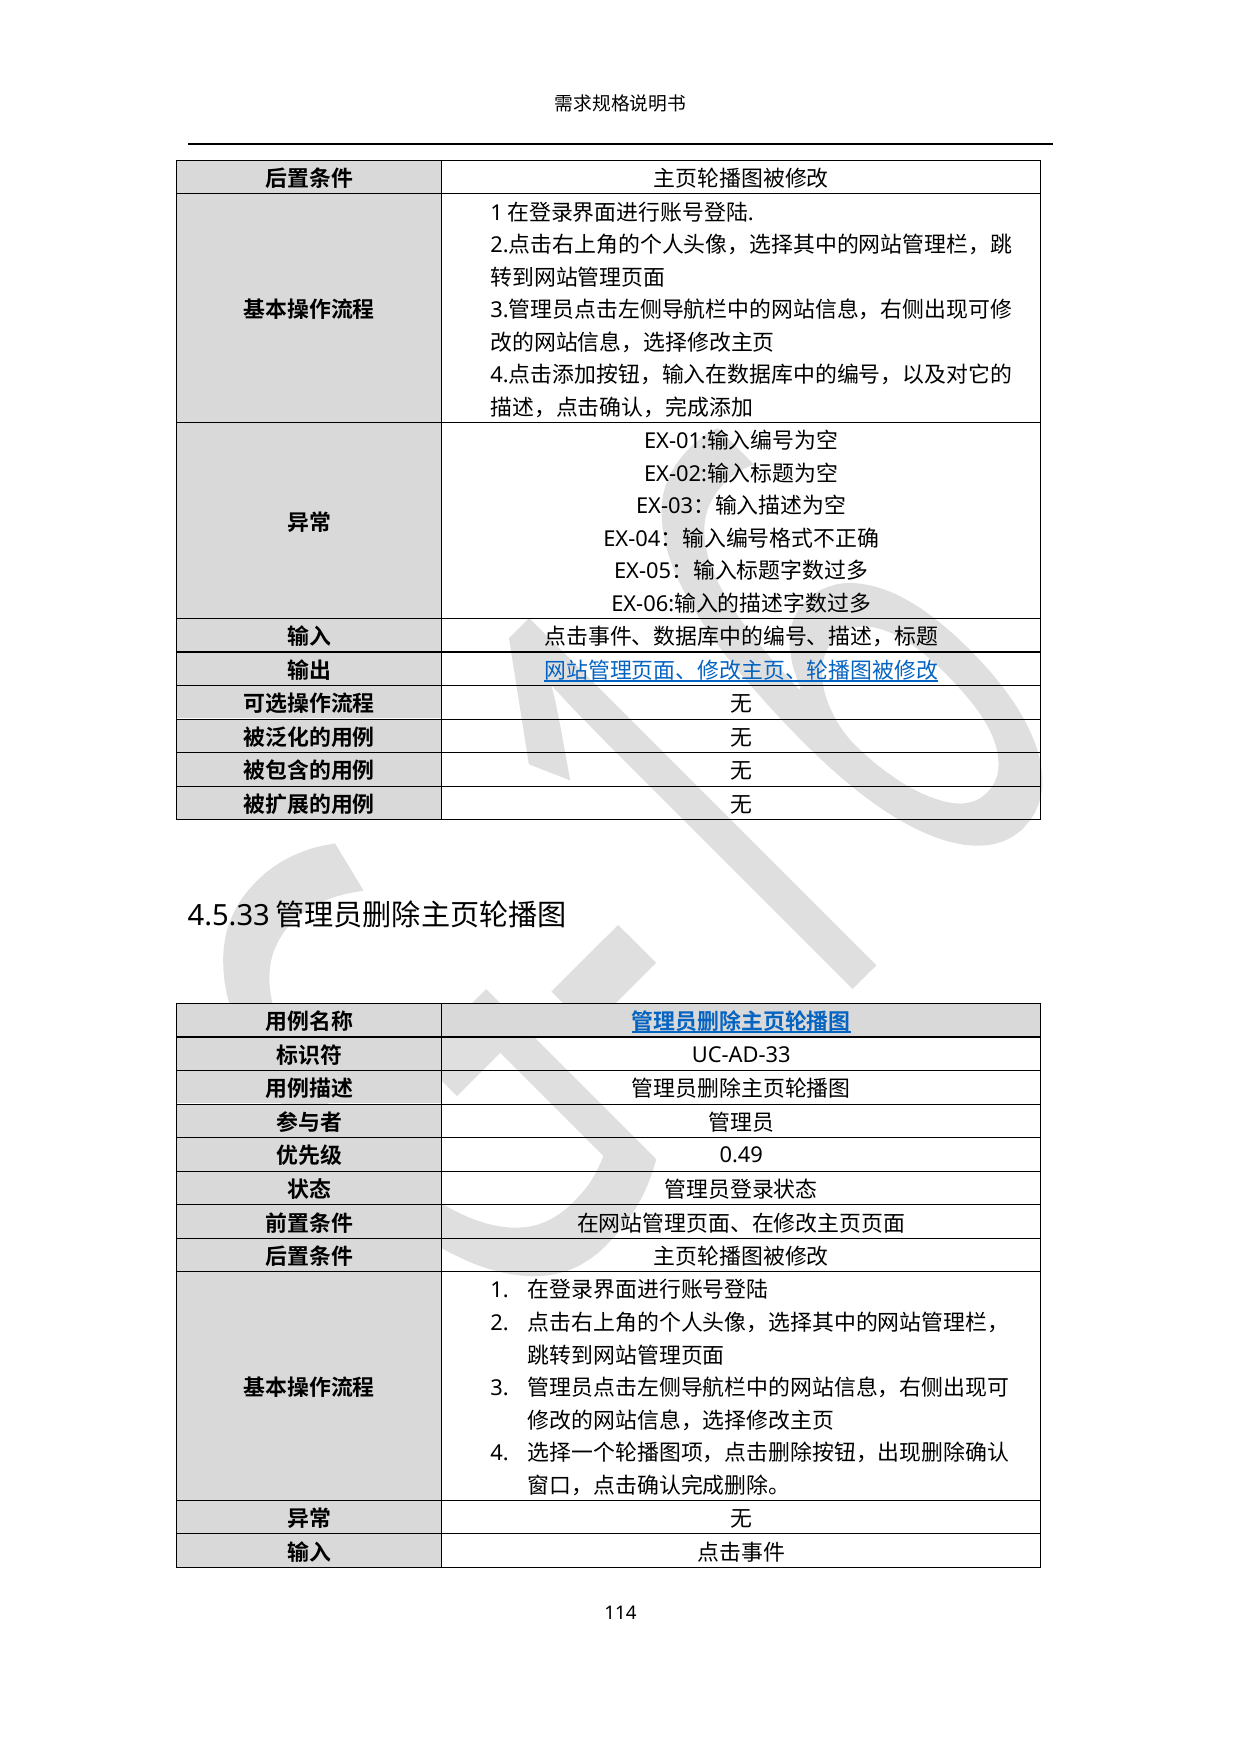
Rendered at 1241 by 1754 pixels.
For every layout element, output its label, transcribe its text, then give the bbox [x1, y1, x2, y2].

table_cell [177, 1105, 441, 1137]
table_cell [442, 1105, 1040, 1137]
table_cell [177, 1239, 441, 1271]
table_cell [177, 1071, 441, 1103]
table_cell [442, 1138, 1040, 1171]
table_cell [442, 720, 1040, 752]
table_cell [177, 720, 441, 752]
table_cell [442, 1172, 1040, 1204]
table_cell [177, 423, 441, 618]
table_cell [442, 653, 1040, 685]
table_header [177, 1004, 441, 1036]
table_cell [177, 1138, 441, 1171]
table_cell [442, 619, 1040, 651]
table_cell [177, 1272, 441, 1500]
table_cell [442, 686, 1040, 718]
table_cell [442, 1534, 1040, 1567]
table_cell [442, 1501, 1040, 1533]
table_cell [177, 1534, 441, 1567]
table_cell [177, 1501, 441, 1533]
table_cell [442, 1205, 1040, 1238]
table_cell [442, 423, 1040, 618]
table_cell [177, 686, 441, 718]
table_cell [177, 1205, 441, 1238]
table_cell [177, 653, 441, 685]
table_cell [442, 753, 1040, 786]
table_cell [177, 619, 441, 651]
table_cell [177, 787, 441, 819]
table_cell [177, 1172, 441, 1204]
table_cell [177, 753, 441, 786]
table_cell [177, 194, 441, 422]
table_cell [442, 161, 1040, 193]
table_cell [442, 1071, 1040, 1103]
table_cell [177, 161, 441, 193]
subtitle 管理员删除主页轮播图 [187, 880, 1053, 945]
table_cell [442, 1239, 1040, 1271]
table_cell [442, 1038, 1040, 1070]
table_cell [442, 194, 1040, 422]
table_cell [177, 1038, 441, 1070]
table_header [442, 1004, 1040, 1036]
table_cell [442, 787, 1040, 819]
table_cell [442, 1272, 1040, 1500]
